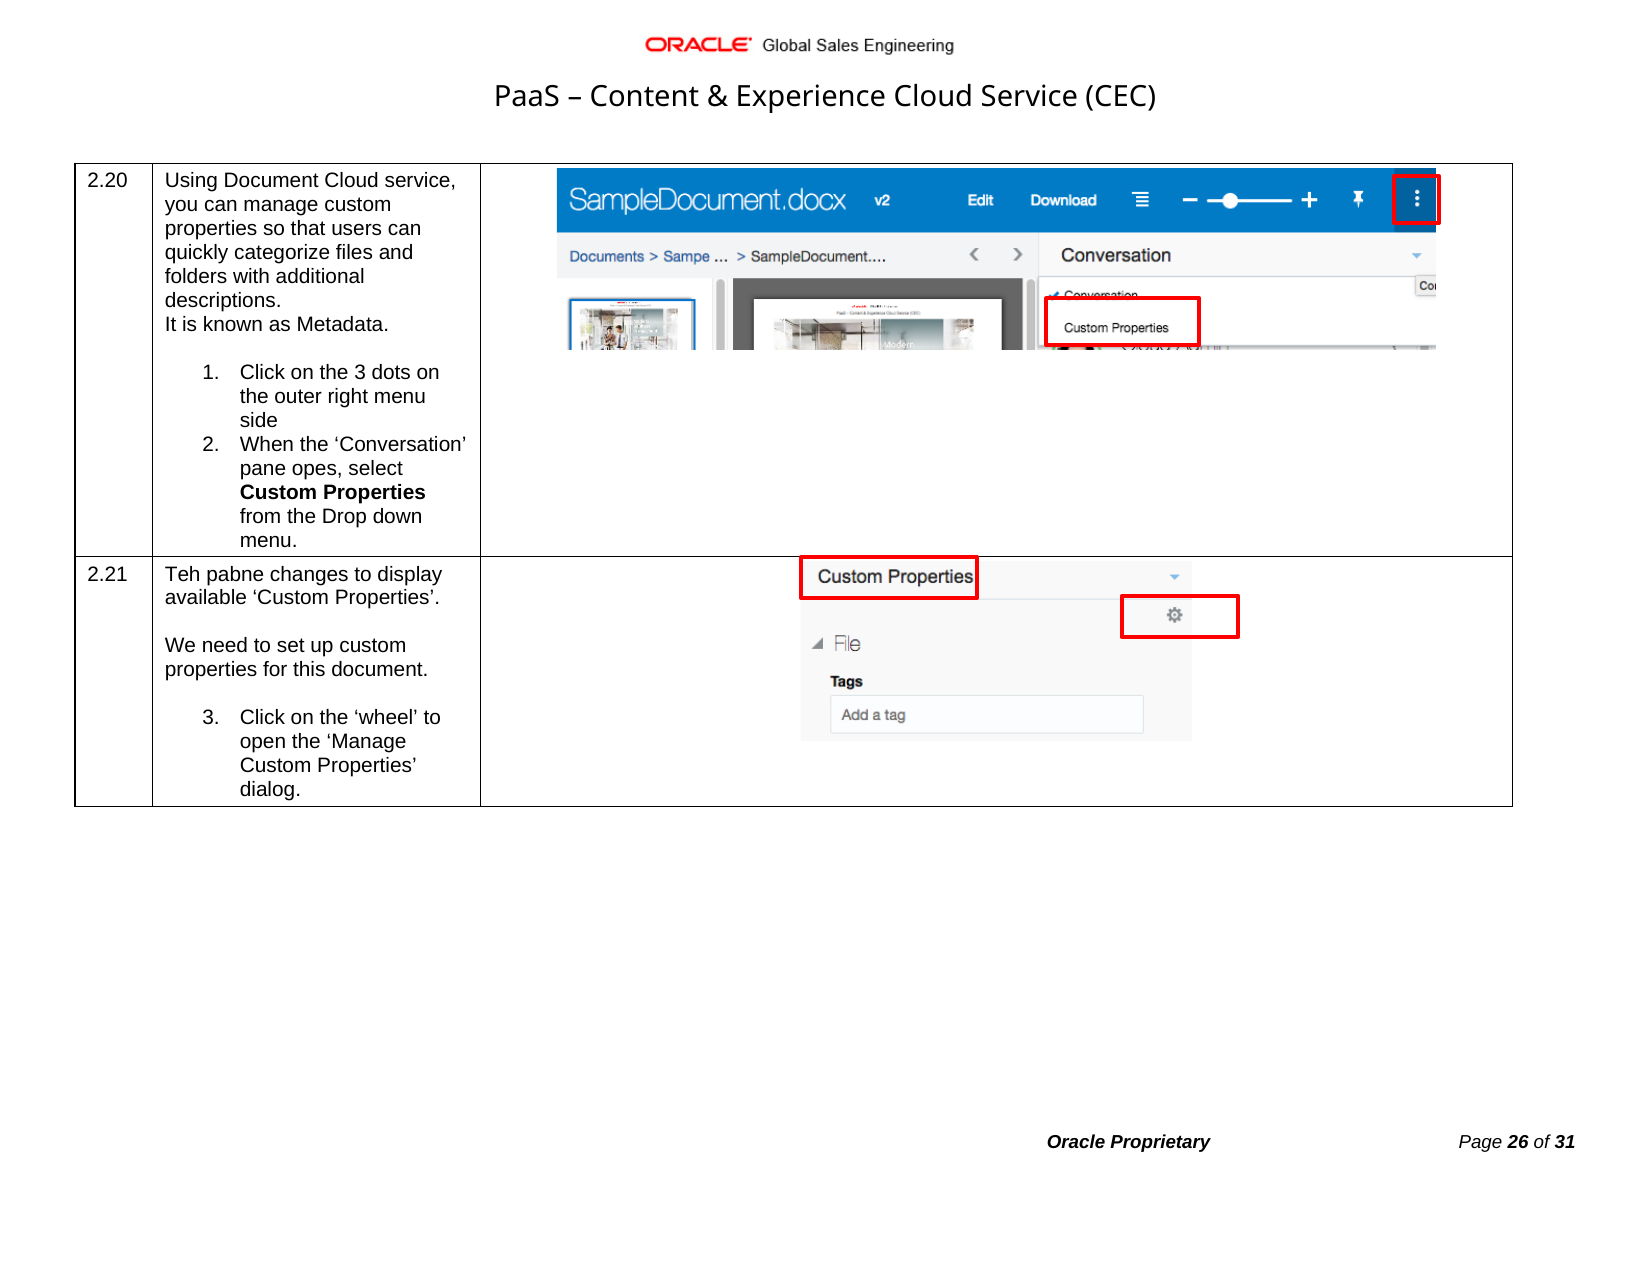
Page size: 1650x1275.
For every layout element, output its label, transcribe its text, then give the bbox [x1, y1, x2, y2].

picture [800, 561, 1193, 741]
table_header 2.20 [76, 164, 152, 556]
picture [803, 561, 975, 596]
table_cell [481, 557, 1512, 806]
table_header Using Document Cloud service, you can manage custom properties so that users can quickly categorize files and folders with additional descriptions. It is known as Metadata. Click on the 3 dots on the outer right menu side When the ‘Conversation’ pane opes, select Custom Properties from the Drop down menu. [153, 164, 480, 556]
picture [556, 168, 1436, 350]
table_cell Teh pabne changes to display available ‘Custom Properties’. We need to set up custom properties for this document. Click on the ‘wheel’ to open the ‘Manage Custom Properties’ dialog. [153, 557, 480, 806]
picture [1396, 178, 1436, 221]
table_cell 2.21 [76, 557, 152, 806]
picture [1124, 598, 1193, 635]
picture [641, 31, 961, 67]
table_header [481, 164, 1512, 556]
